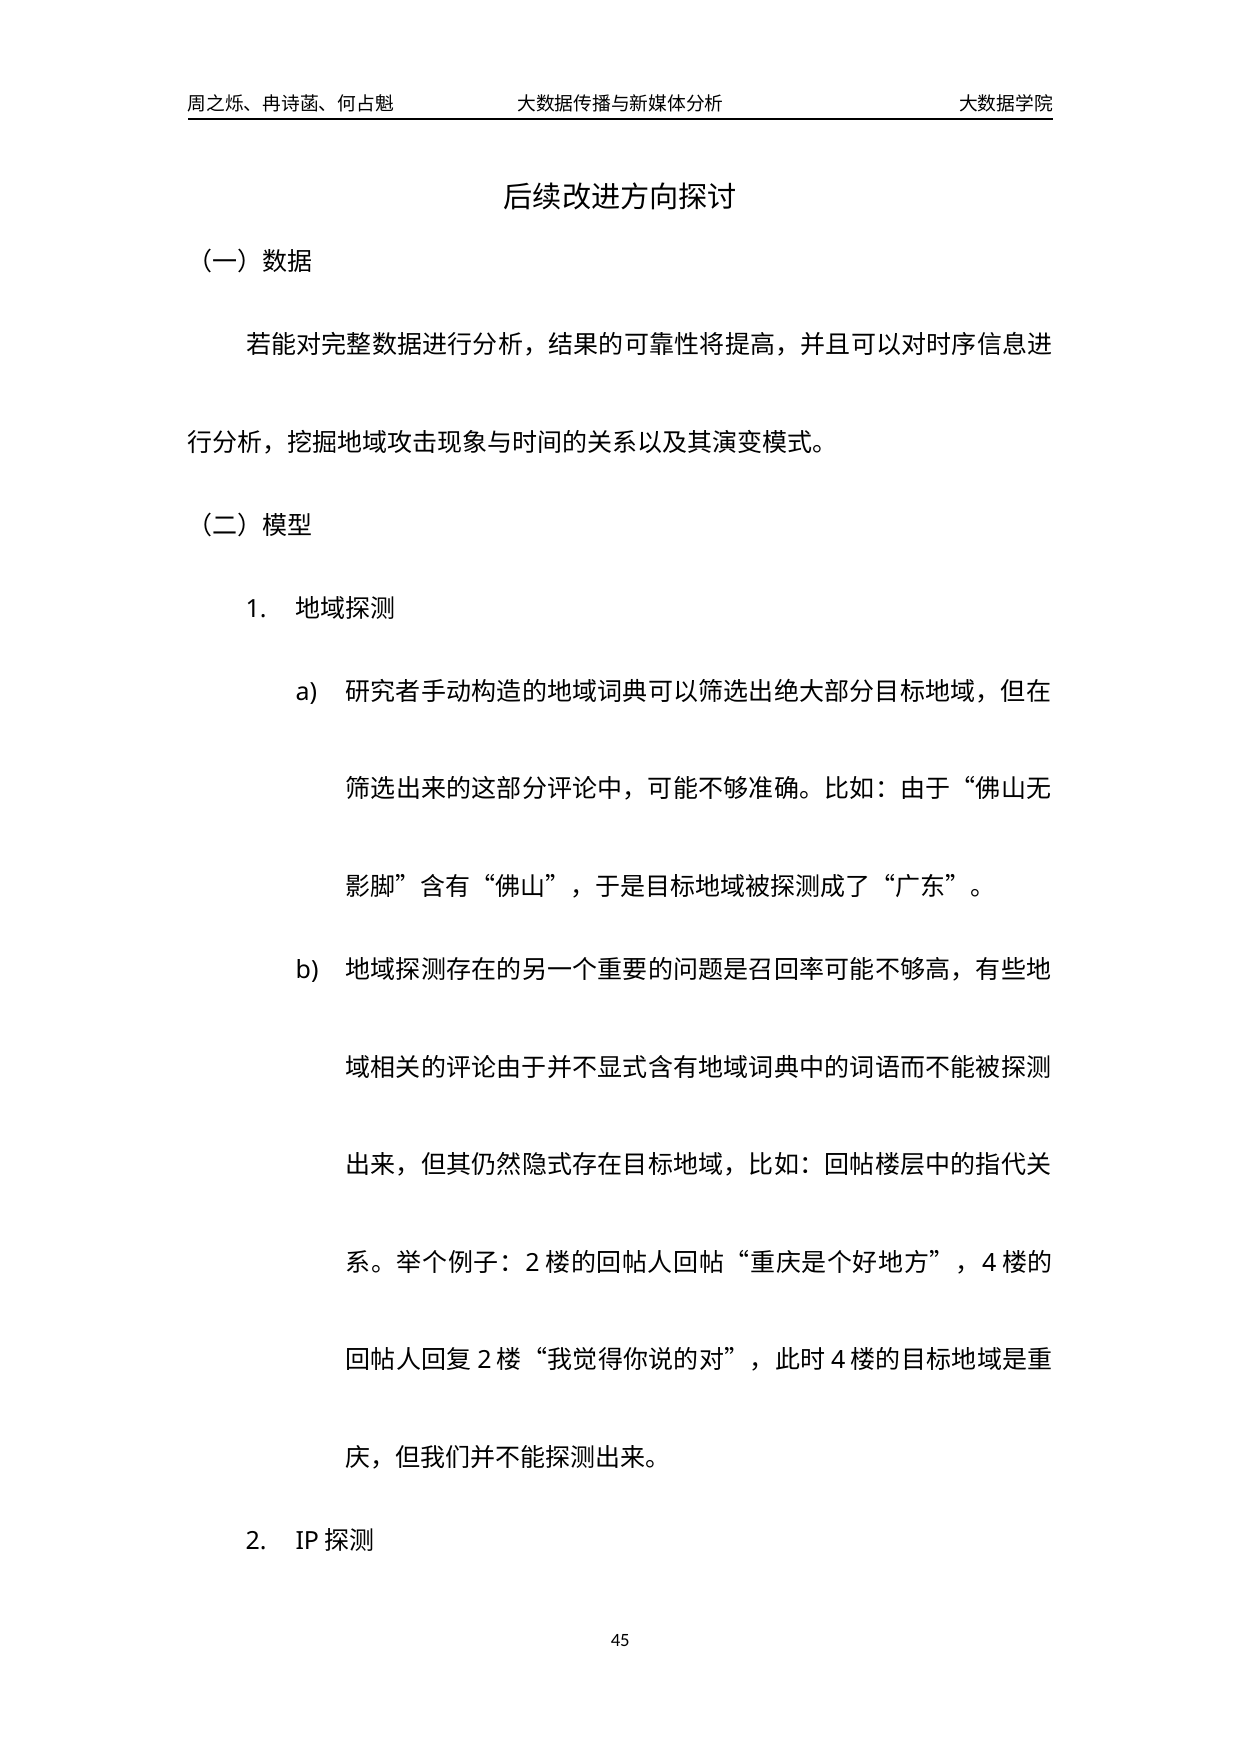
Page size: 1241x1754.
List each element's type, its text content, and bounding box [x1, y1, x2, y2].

text （一）数据 [187, 227, 1053, 292]
list 研究者手动构造的地域词典可以筛选出绝大部分目标地域，但在筛选出来的这部分评论中，可能不够准确。比如：由于“佛山无影脚”含有“佛山”，于是目标地域被探测成了“广东”。 [295, 657, 1053, 917]
list 地域探测存在的另一个重要的问题是召回率可能不够高，有些地域相关的评论由于并不显式含有地域词典中的词语而不能被探测出来，但其仍然隐式存在目标地域，比如：回帖楼层中的指代关系。举个例子：2楼的回帖人回帖“重庆是个好地方”，4楼的回帖人回复2楼“我觉得你说的对”，此时4楼的目标地域是重庆，但我们并不能探测出来。 [295, 935, 1053, 1488]
text （二）模型 [187, 491, 1053, 556]
text 若能对完整数据进行分析，结果的可靠性将提高，并且可以对时序信息进行分析，挖掘地域攻击现象与时间的关系以及其演变模式。 [187, 310, 1053, 473]
text 后续改进方向探讨 [187, 162, 1053, 227]
list 地域探测 [245, 574, 1053, 639]
list IP探测 [245, 1506, 1053, 1571]
